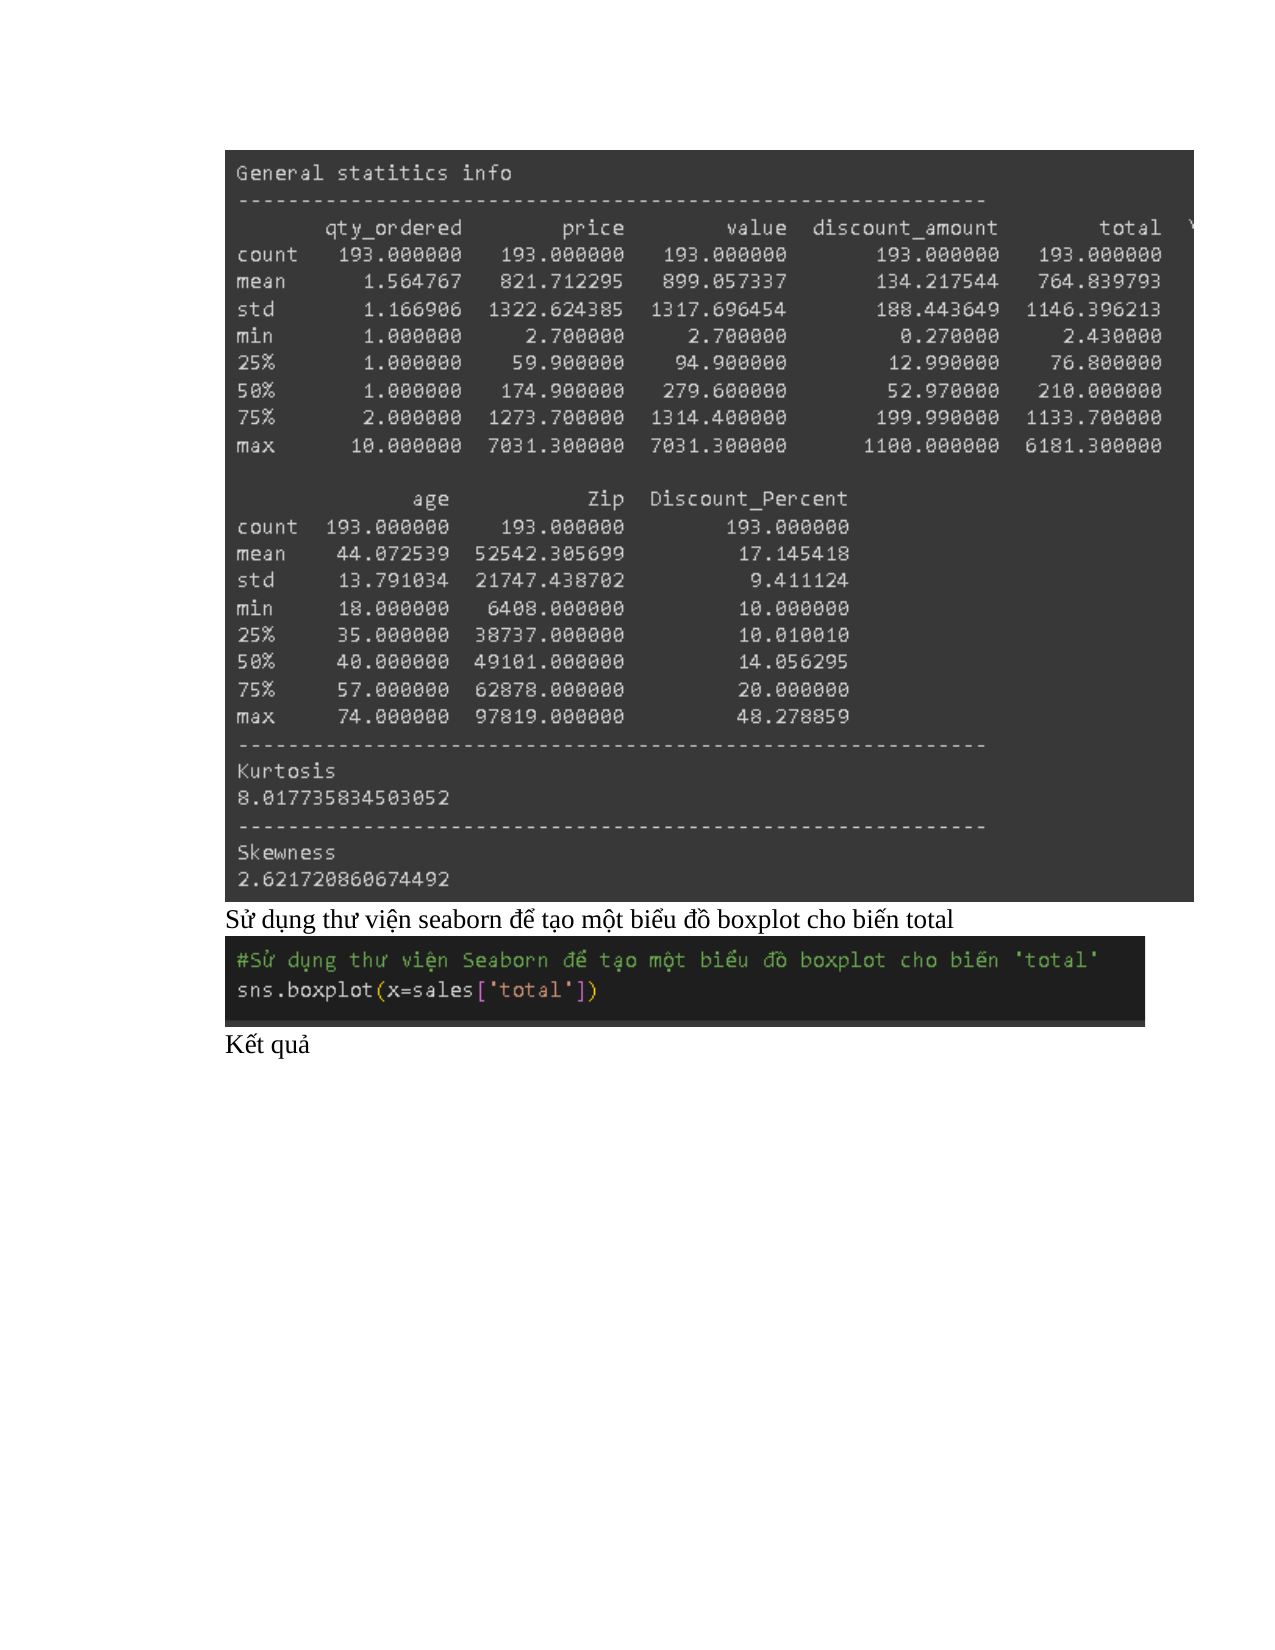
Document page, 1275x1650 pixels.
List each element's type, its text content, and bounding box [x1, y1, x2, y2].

picture [225, 150, 1194, 902]
list Sử dụng thư viện seaborn để tạo một biểu đồ boxplot cho biến total [225, 903, 1125, 934]
list Kết quả [225, 1028, 1125, 1059]
picture [225, 936, 1146, 1027]
